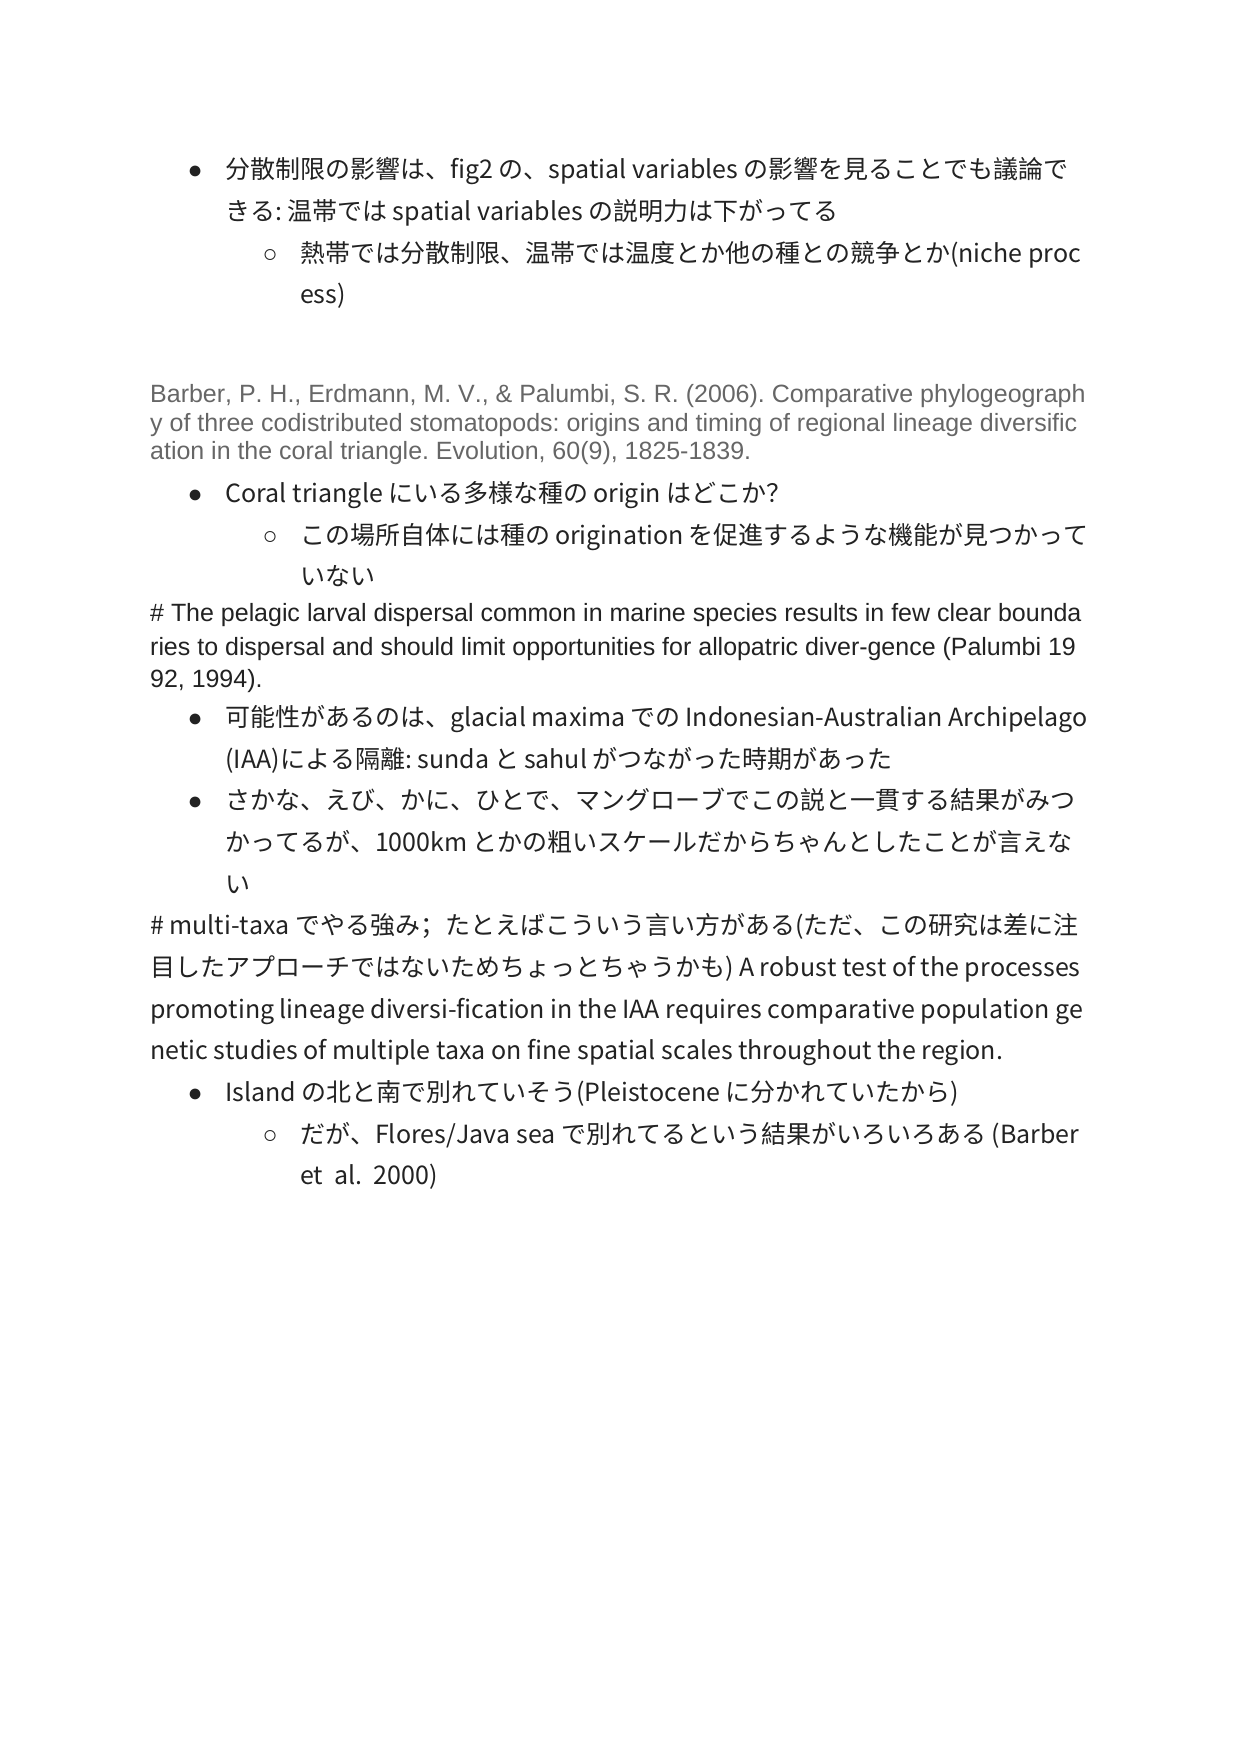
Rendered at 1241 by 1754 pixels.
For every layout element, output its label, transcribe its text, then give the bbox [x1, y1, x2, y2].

list 分散制限の影響は、fig2の、spatial variablesの影響を見ることでも議論できる: 温帯ではspatial variablesの説明力は下がってる [187, 150, 1090, 228]
list 熱帯では分散制限、温帯では温度とか他の種との競争とか(niche process) [262, 233, 1090, 311]
list 可能性があるのは、glacial maximaでのIndonesian-Australian Archipelago (IAA)による隔離: sundaとsahulがつながった時期があった [187, 697, 1090, 775]
list Coral triangleにいる多様な種のoriginはどこか？ [187, 473, 1090, 510]
text # multi-taxaでやる強み；たとえばこういう言い方がある(ただ、この研究は差に注目したアプローチではないためちょっとちゃうかも) A robust test of the processes promoting lineage diversi-fication in the IAA requires comparative population genetic studies of multiple taxa on fine spatial scales throughout the region. [150, 906, 1090, 1067]
text # The pelagic larval dispersal common in marine species results in few clear boundaries to dispersal and should limit opportunities for allopatric diver-gence (Palumbi 1992, 1994). [150, 598, 1090, 693]
list Islandの北と南で別れていそう(Pleistoceneに分かれていたから) [187, 1072, 1090, 1109]
list さかな、えび、かに、ひとで、マングローブでこの説と一貫する結果がみつかってるが、1000kmとかの粗いスケールだからちゃんとしたことが言えない [187, 781, 1090, 900]
list この場所自体には種のoriginationを促進するような機能が見つかっていない [262, 515, 1090, 593]
subtitle Barber, P. H., Erdmann, M. V., & Palumbi, S. R. (2006). Comparative phylogeography of three codistributed stomatopods: origins and timing of regional lineage diversification in the coral triangle. Evolution, 60(9), 1825-1839. [150, 379, 1090, 465]
list だが、Flores/Java seaで別れてるという結果がいろいろある (Barber et al. 2000) [262, 1114, 1090, 1192]
